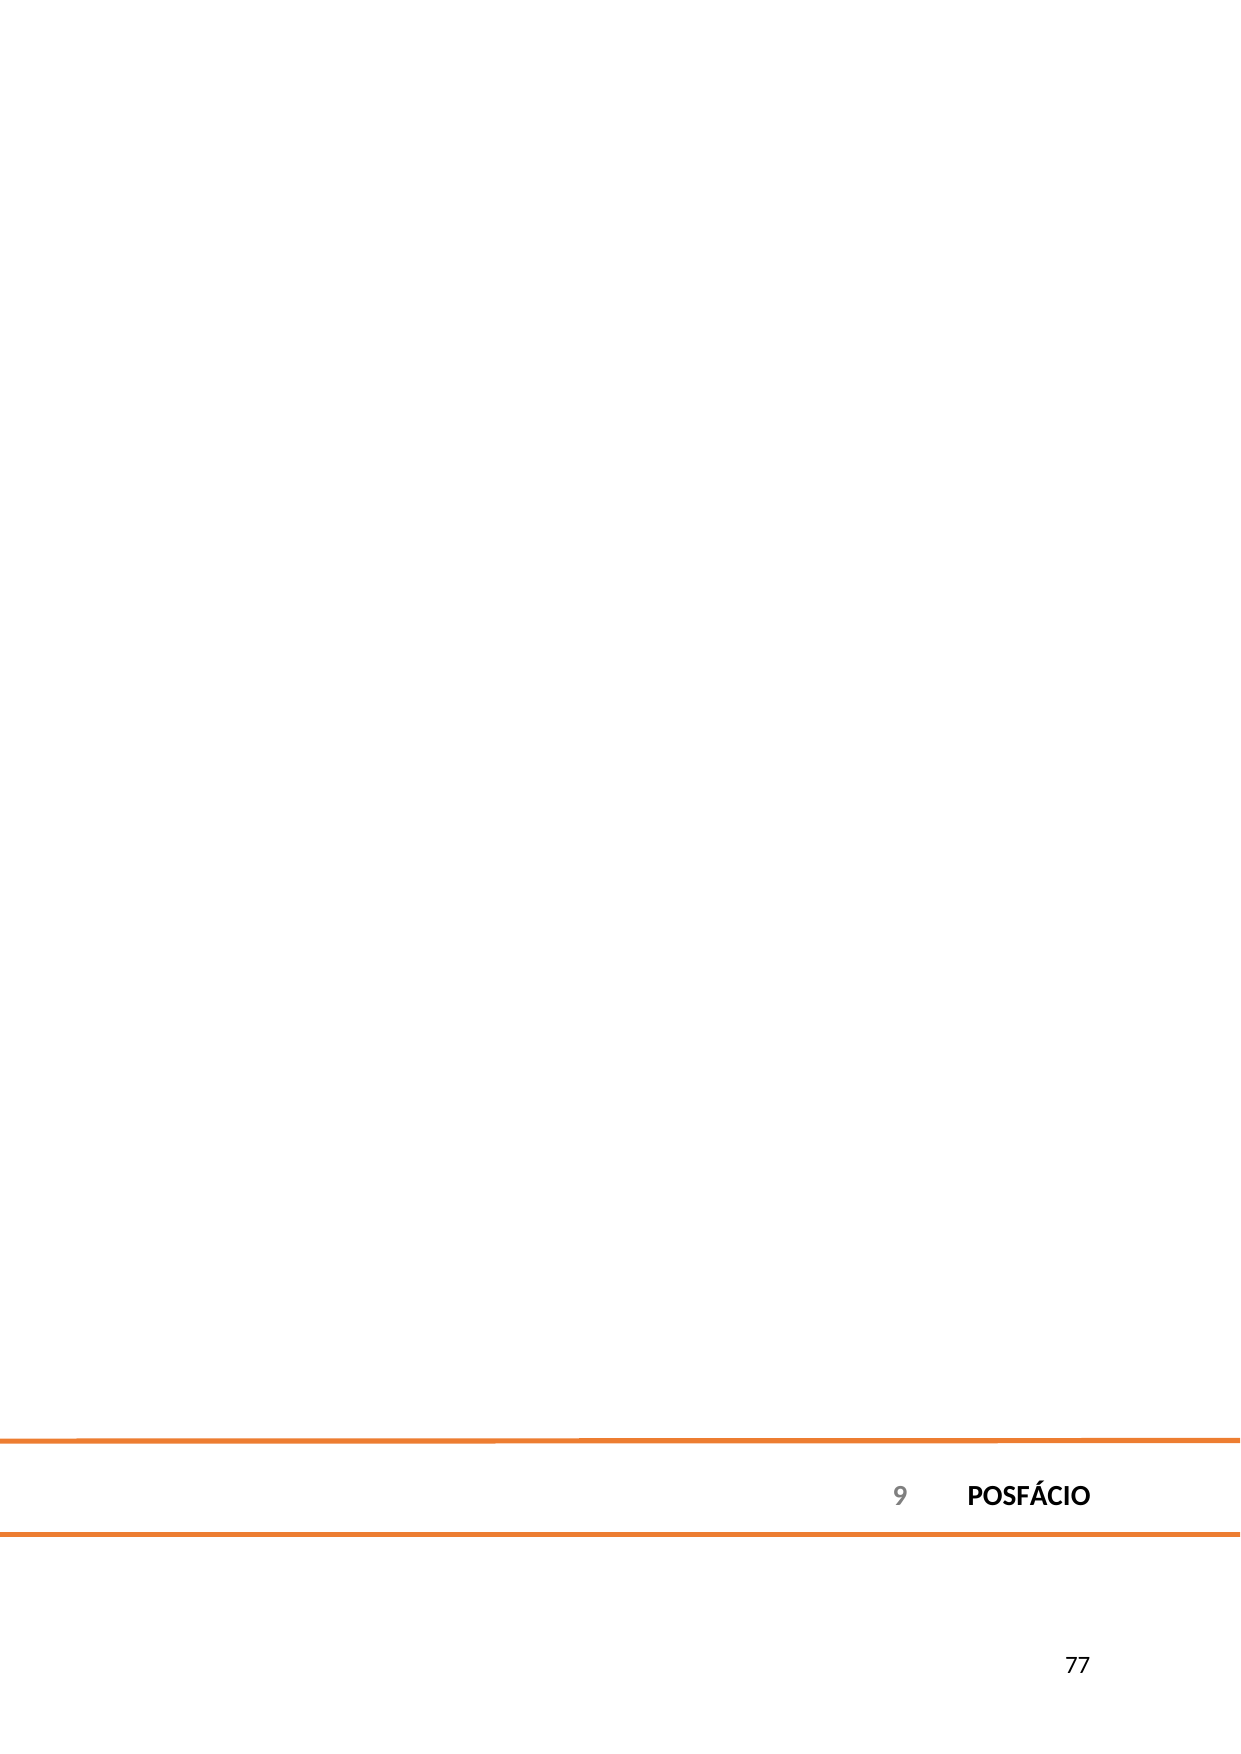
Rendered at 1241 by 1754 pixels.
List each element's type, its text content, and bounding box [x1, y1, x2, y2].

subtitle 9 POSFÁCIO [150, 1477, 1090, 1513]
